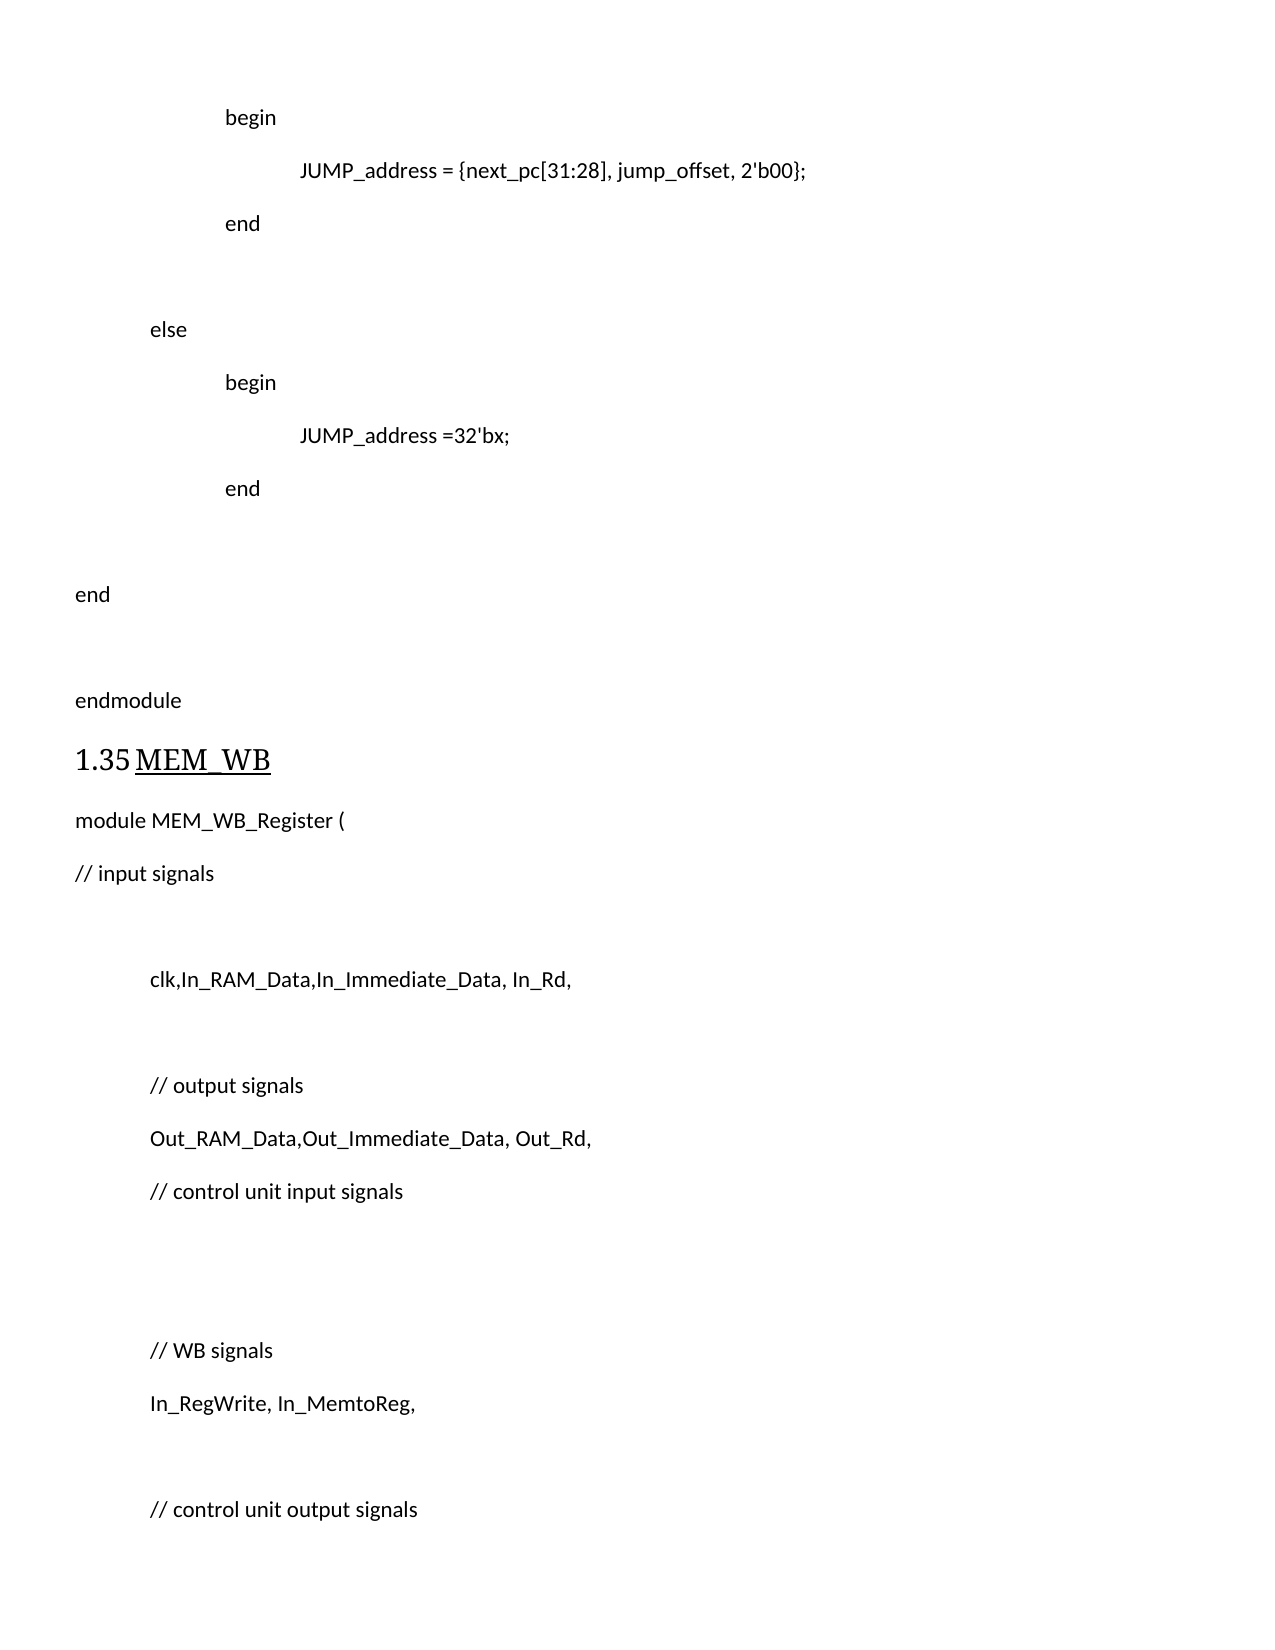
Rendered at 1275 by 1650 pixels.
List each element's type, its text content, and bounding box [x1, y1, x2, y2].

text In_RegWrite, In_MemtoReg, [75, 1389, 1200, 1417]
text begin [75, 103, 1200, 131]
text JUMP_address =32'bx; [75, 421, 1200, 449]
subtitle MEM_WB [75, 739, 1200, 779]
text // control unit input signals [75, 1177, 1200, 1205]
text begin [75, 368, 1200, 396]
text Out_RAM_Data,Out_Immediate_Data, Out_Rd, [75, 1124, 1200, 1152]
text JUMP_address = {next_pc[31:28], jump_offset, 2'b00}; [75, 156, 1200, 184]
text module MEM_WB_Register ( [75, 806, 1200, 834]
text // output signals [75, 1071, 1200, 1099]
text end [75, 209, 1200, 237]
text // input signals [75, 859, 1200, 887]
text clk,In_RAM_Data,In_Immediate_Data, In_Rd, [75, 965, 1200, 993]
text // WB signals [75, 1336, 1200, 1364]
text // control unit output signals [75, 1495, 1200, 1523]
text end [75, 474, 1200, 502]
text endmodule [75, 686, 1200, 714]
text else [75, 315, 1200, 343]
text end [75, 580, 1200, 608]
